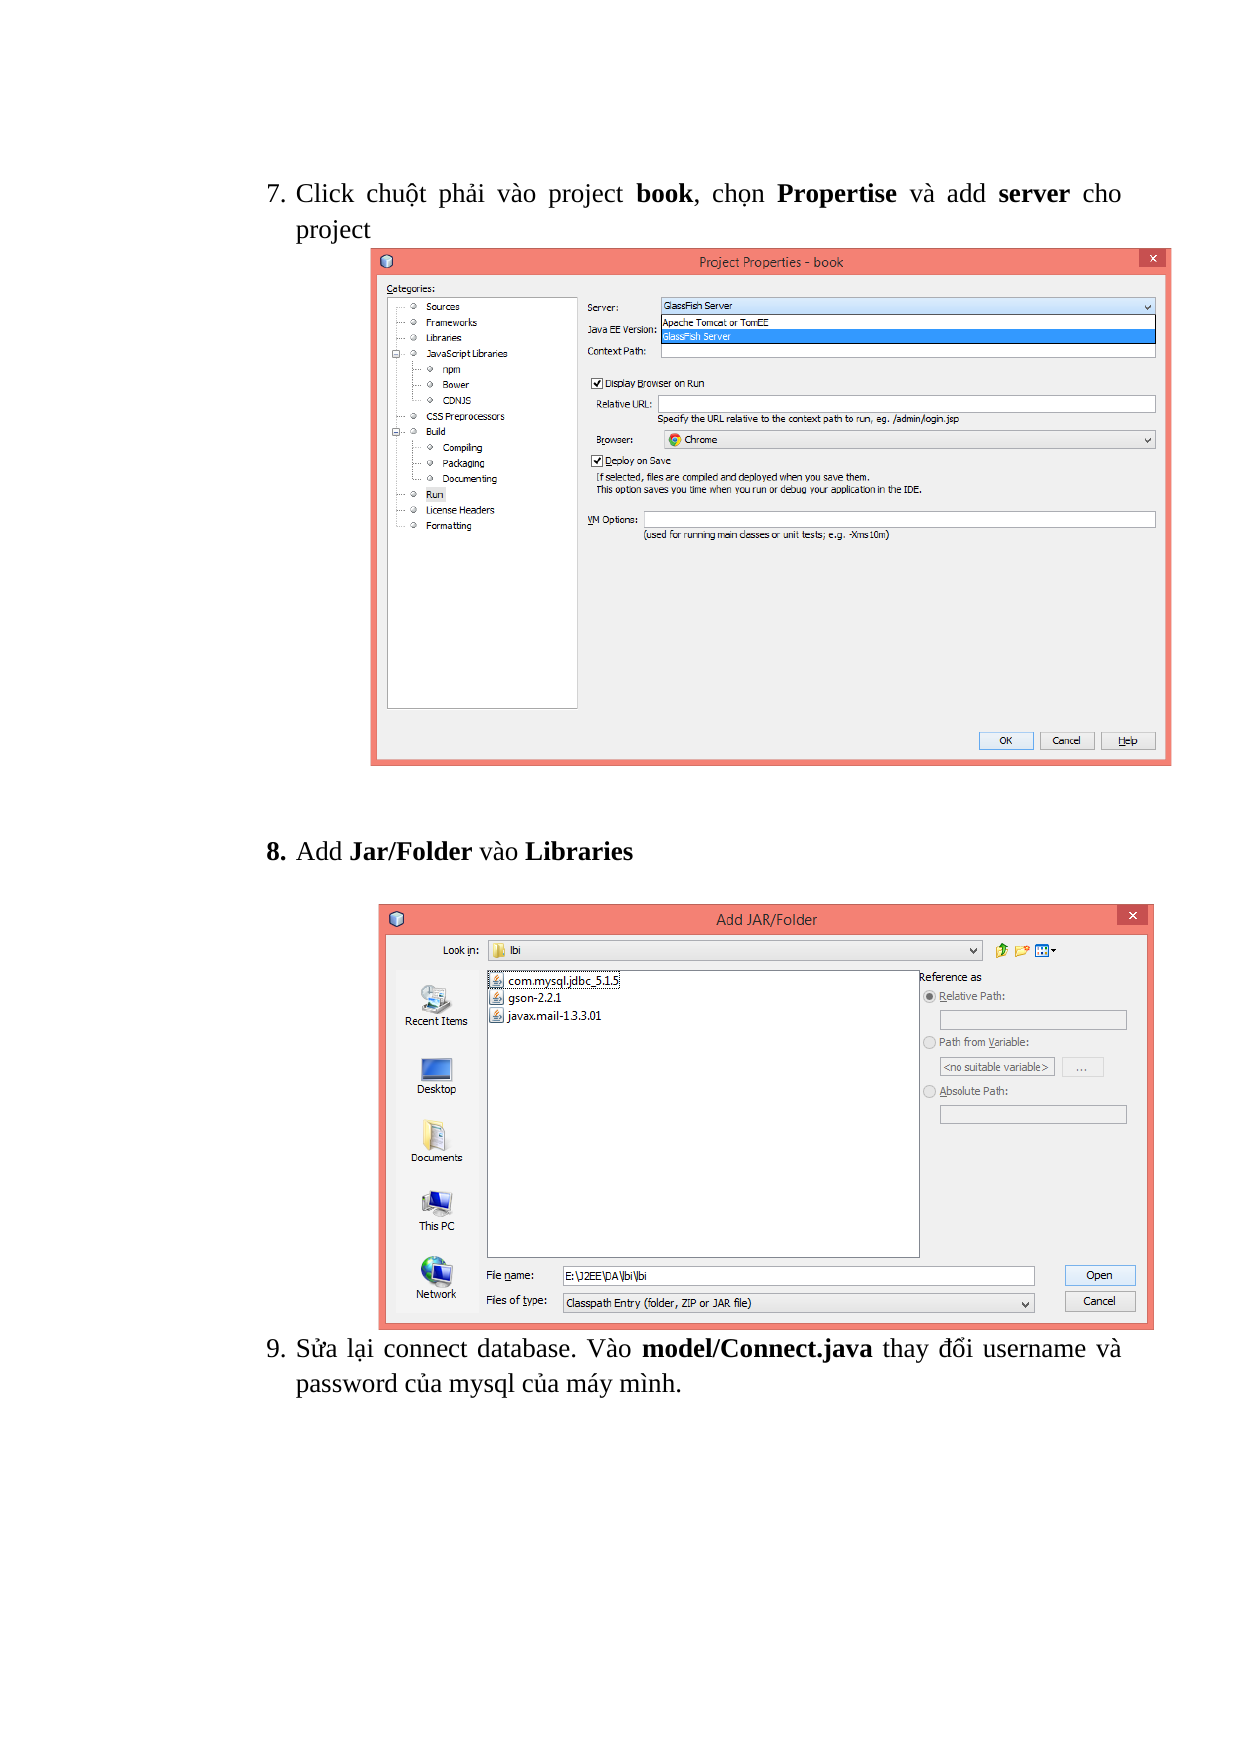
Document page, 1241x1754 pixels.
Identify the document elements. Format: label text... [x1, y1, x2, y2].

list Click chuột phải vào project book, chọn Propertise và add server cho project [266, 177, 1122, 244]
picture [370, 248, 1172, 766]
list Sửa lại connect database. Vào model/Connect.java thay đổi username và password của mysql của máy mình. [266, 1332, 1122, 1399]
list Add Jar/Folder vào Libraries [266, 835, 1122, 866]
picture [378, 904, 1154, 1330]
